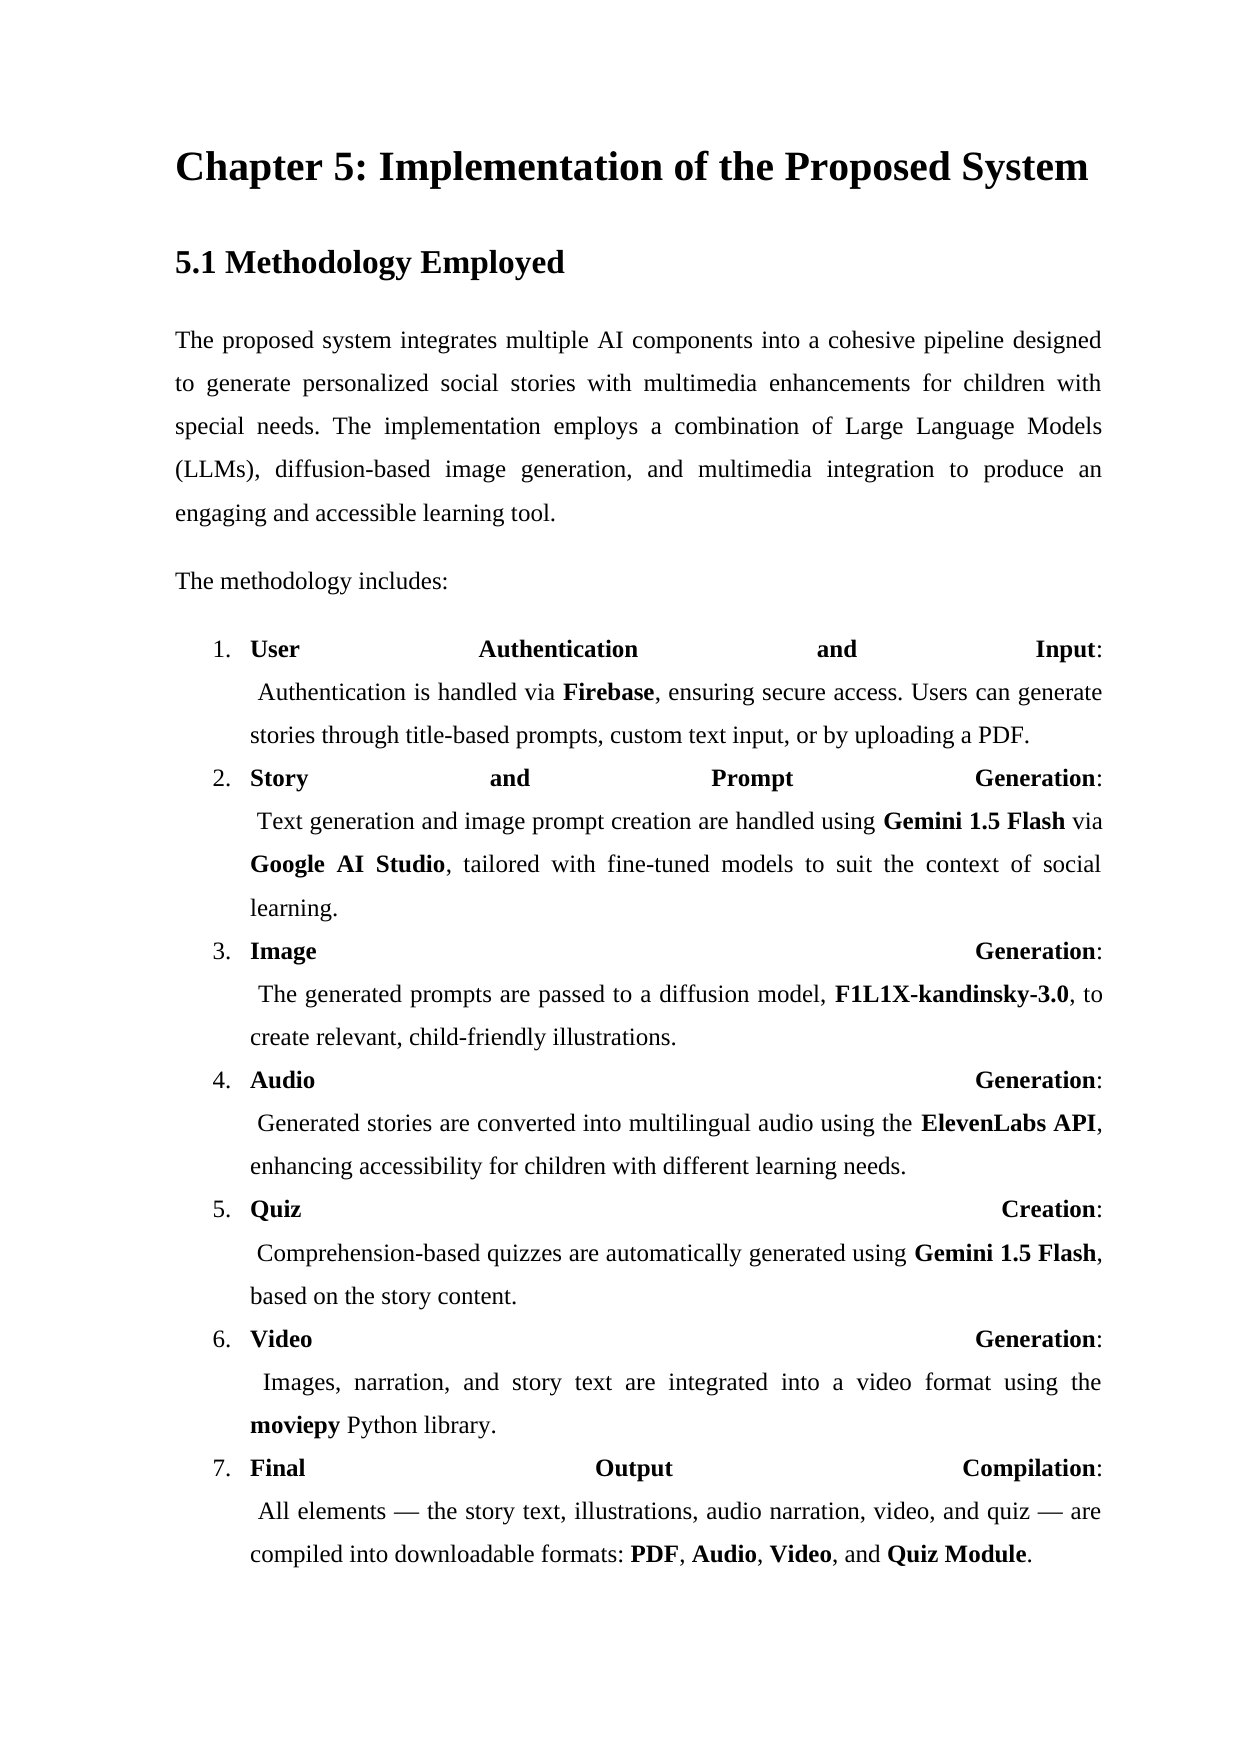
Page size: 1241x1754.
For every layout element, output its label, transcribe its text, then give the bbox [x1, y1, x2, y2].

list Final Output Compilation: All elements — the story text, illustrations, audio narration, video, and quiz — are compiled into downloadable formats: PDF, Audio, Video, and Quiz Module. [212, 1453, 1103, 1568]
list Quiz Creation: Comprehension-based quizzes are automatically generated using Gemini 1.5 Flash, based on the story content. [212, 1194, 1103, 1309]
text Chapter 5: Implementation of the Proposed System [175, 142, 1103, 189]
list Audio Generation: Generated stories are converted into multilingual audio using the ElevenLabs API, enhancing accessibility for children with different learning needs. [212, 1065, 1103, 1180]
list Video Generation: Images, narration, and story text are integrated into a video format using the moviepy Python library. [212, 1324, 1103, 1439]
text The methodology includes: [175, 566, 1103, 594]
subtitle 5.1 Methodology Employed [175, 243, 1103, 281]
text The proposed system integrates multiple AI components into a cohesive pipeline designed to generate personalized social stories with multimedia enhancements for children with special needs. The implementation employs a combination of Large Language Models (LLMs), diffusion-based image generation, and multimedia integration to produce an engaging and accessible learning tool. [175, 325, 1103, 526]
list Image Generation: The generated prompts are passed to a diffusion model, F1L1X-kandinsky-3.0, to create relevant, child-friendly illustrations. [212, 936, 1103, 1051]
list Story and Prompt Generation: Text generation and image prompt creation are handled using Gemini 1.5 Flash via Google AI Studio, tailored with fine-tuned models to suit the context of social learning. [212, 763, 1103, 921]
list User Authentication and Input: Authentication is handled via Firebase, ensuring secure access. Users can generate stories through title-based prompts, custom text input, or by uploading a PDF. [212, 634, 1103, 749]
